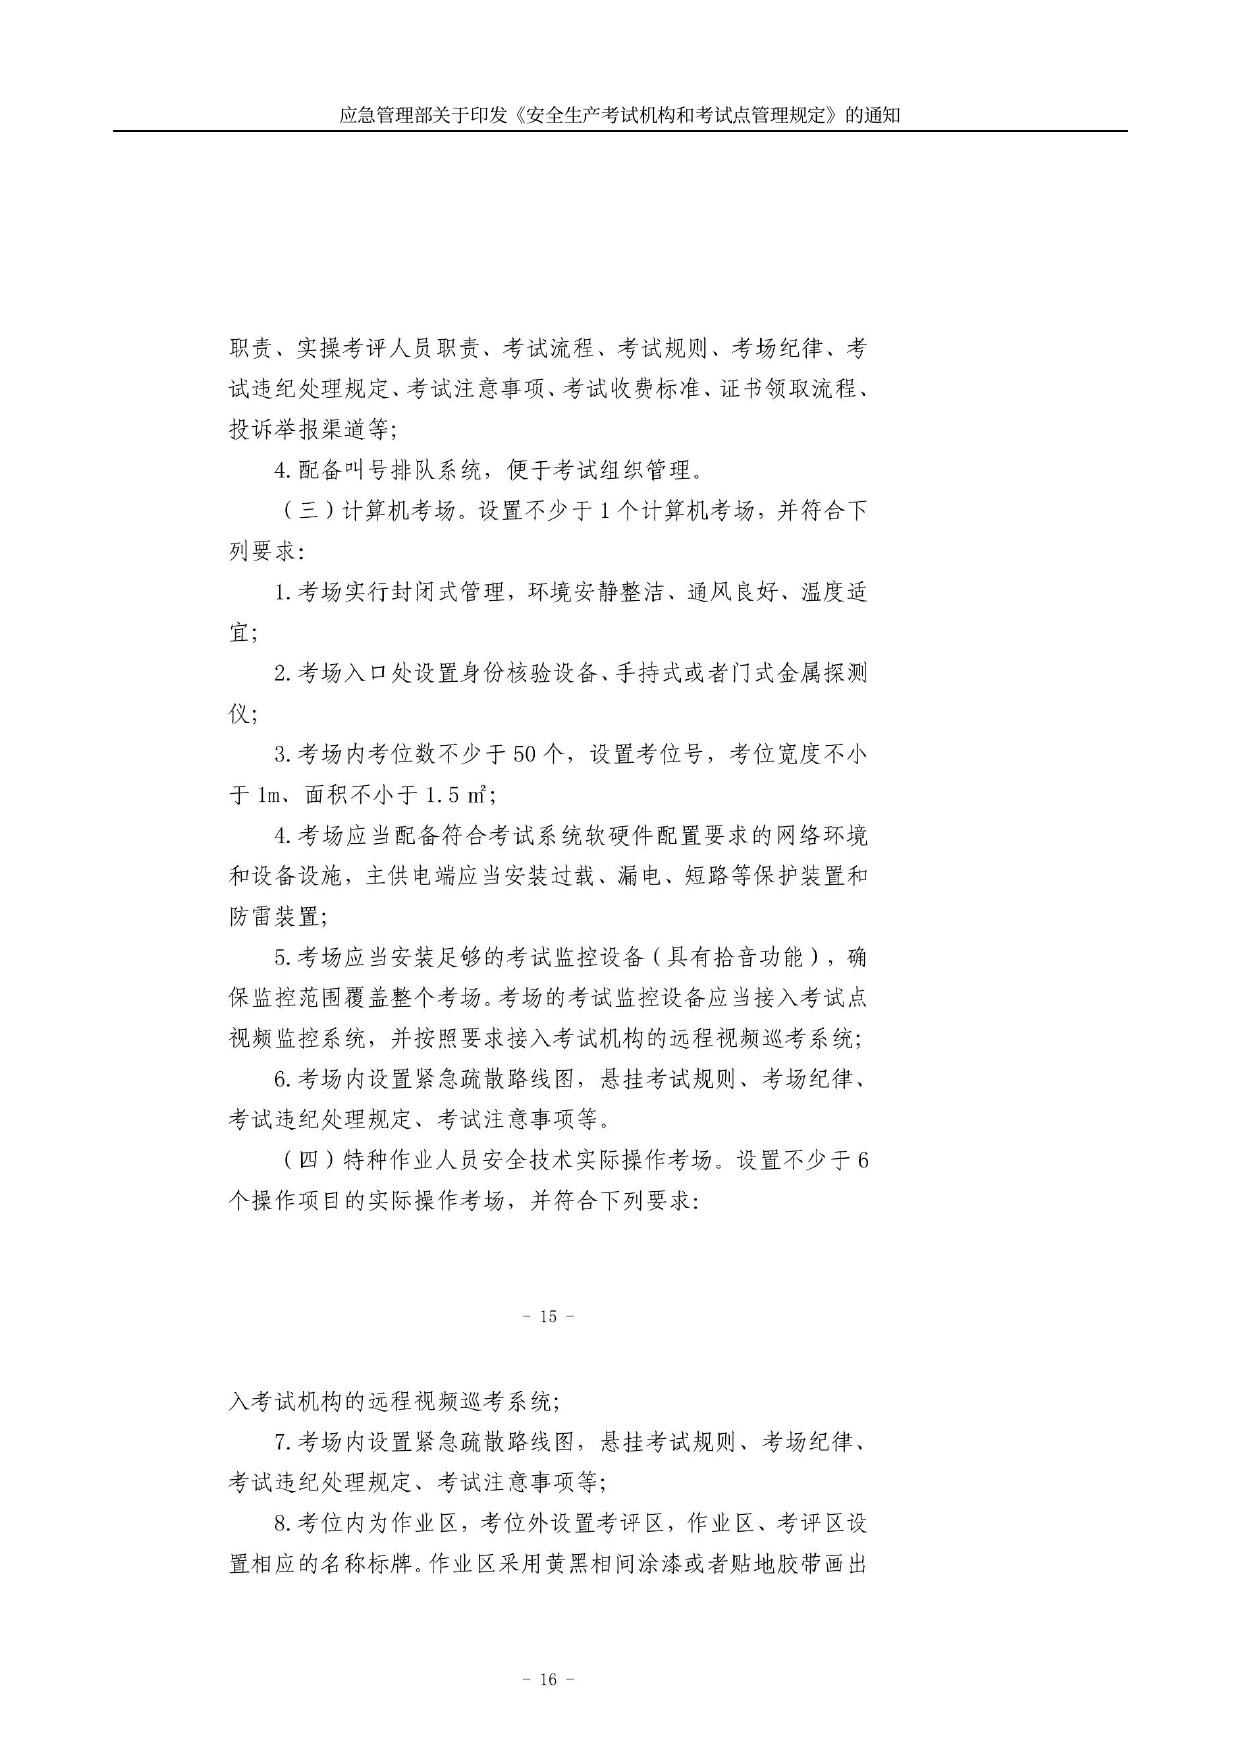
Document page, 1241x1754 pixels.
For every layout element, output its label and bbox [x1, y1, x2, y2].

picture [112, 172, 976, 1754]
